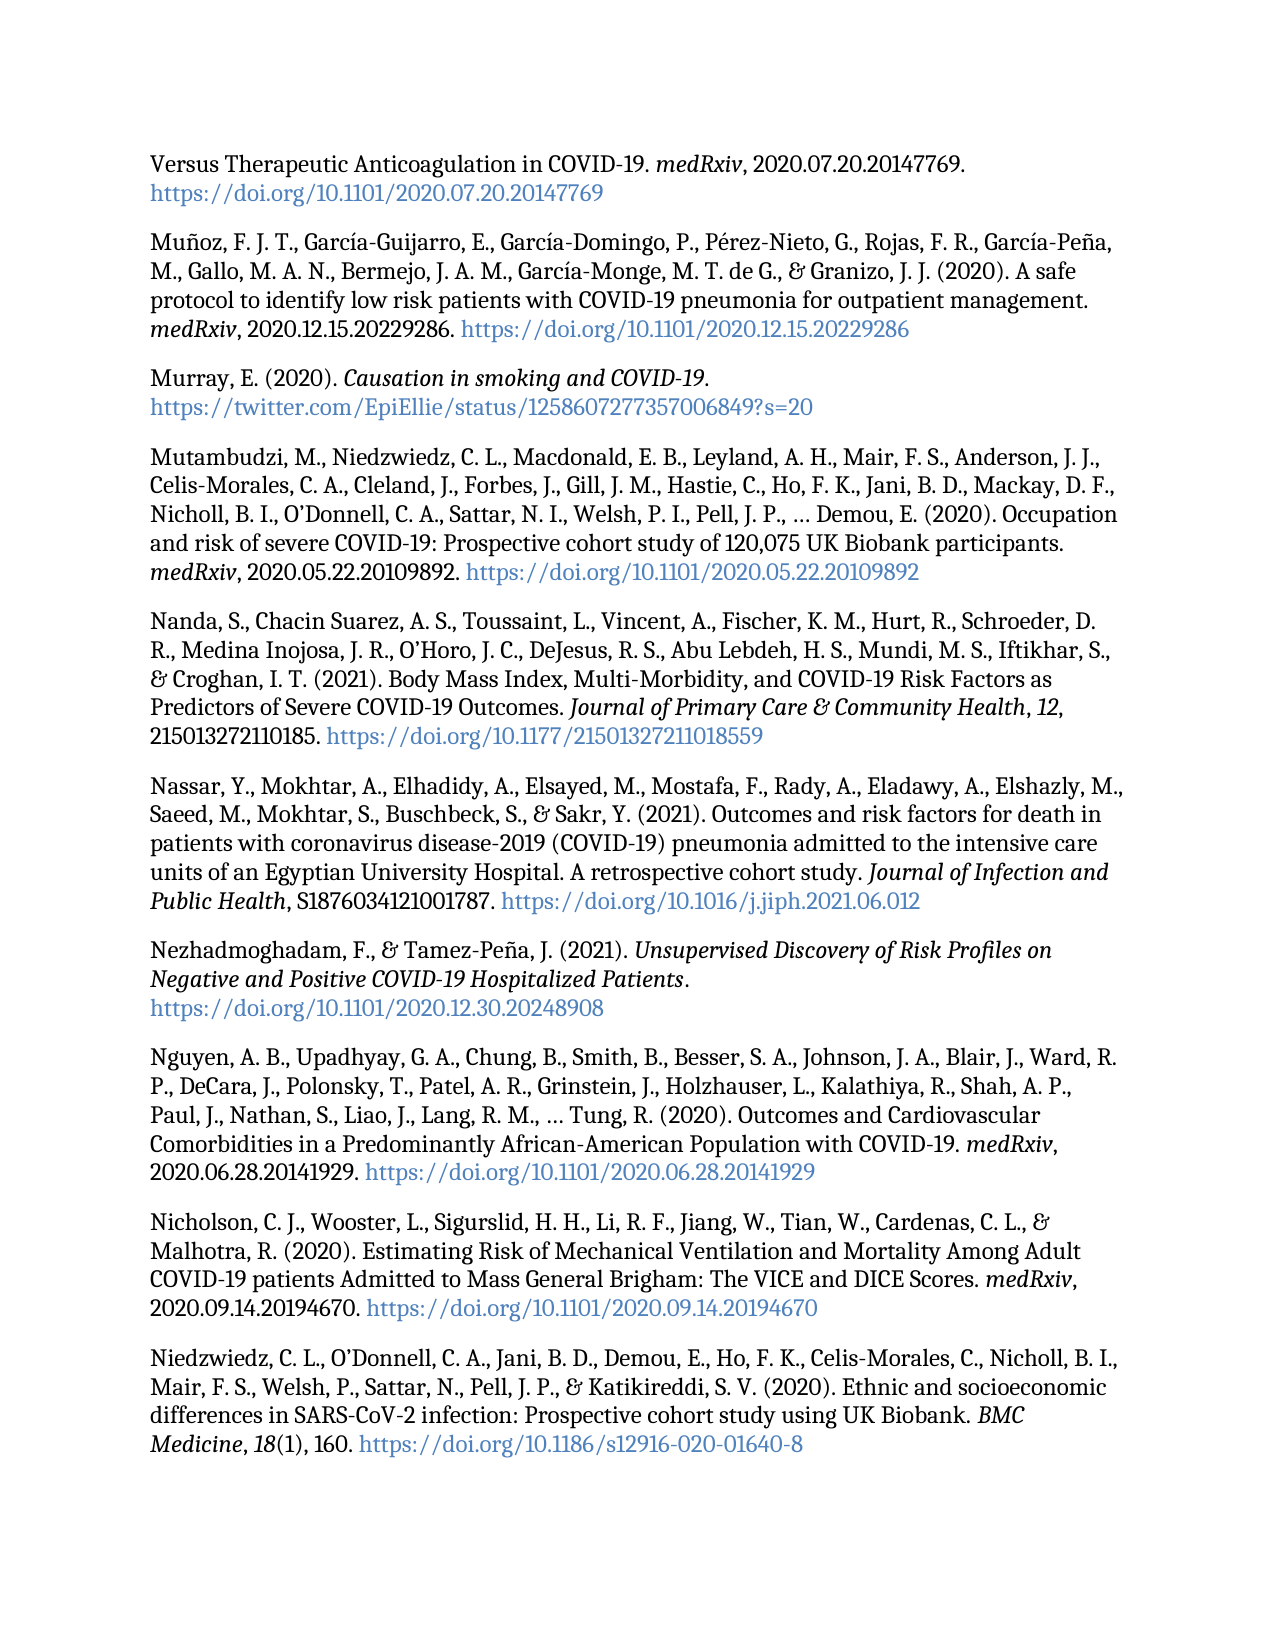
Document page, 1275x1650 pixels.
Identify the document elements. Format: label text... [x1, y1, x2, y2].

text Niedzwiedz, C. L., O’Donnell, C. A., Jani, B. D., Demou, E., Ho, F. K., Celis-Morales, C., Nicholl, B. I., Mair, F. S., Welsh, P., Sattar, N., Pell, J. P., & Katikireddi, S. V. (2020). Ethnic and socioeconomic differences in SARS-CoV-2 infection: Prospective cohort study using UK Biobank. BMC Medicine, 18(1), 160. https://doi.org/10.1186/s12916-020-01640-8 [150, 1344, 1125, 1459]
text Nanda, S., Chacin Suarez, A. S., Toussaint, L., Vincent, A., Fischer, K. M., Hurt, R., Schroeder, D. R., Medina Inojosa, J. R., O’Horo, J. C., DeJesus, R. S., Abu Lebdeh, H. S., Mundi, M. S., Iftikhar, S., & Croghan, I. T. (2021). Body Mass Index, Multi-Morbidity, and COVID-19 Risk Factors as Predictors of Severe COVID-19 Outcomes. Journal of Primary Care & Community Health, 12, 215013272110185. https://doi.org/10.1177/21501327211018559 [150, 607, 1125, 751]
text Nicholson, C. J., Wooster, L., Sigurslid, H. H., Li, R. F., Jiang, W., Tian, W., Cardenas, C. L., & Malhotra, R. (2020). Estimating Risk of Mechanical Ventilation and Mortality Among Adult COVID-19 patients Admitted to Mass General Brigham: The VICE and DICE Scores. medRxiv, 2020.09.14.20194670. https://doi.org/10.1101/2020.09.14.20194670 [150, 1208, 1125, 1323]
text Mutambudzi, M., Niedzwiedz, C. L., Macdonald, E. B., Leyland, A. H., Mair, F. S., Anderson, J. J., Celis-Morales, C. A., Cleland, J., Forbes, J., Gill, J. M., Hastie, C., Ho, F. K., Jani, B. D., Mackay, D. F., Nicholl, B. I., O’Donnell, C. A., Sattar, N. I., Welsh, P. I., Pell, J. P., … Demou, E. (2020). Occupation and risk of severe COVID-19: Prospective cohort study of 120,075 UK Biobank participants. medRxiv, 2020.05.22.20109892. https://doi.org/10.1101/2020.05.22.20109892 [150, 442, 1125, 586]
text Muñoz, F. J. T., García-Guijarro, E., García-Domingo, P., Pérez-Nieto, G., Rojas, F. R., García-Peña, M., Gallo, M. A. N., Bermejo, J. A. M., García-Monge, M. T. de G., & Granizo, J. J. (2020). A safe protocol to identify low risk patients with COVID-19 pneumonia for outpatient management. medRxiv, 2020.12.15.20229286. https://doi.org/10.1101/2020.12.15.20229286 [150, 228, 1125, 343]
text Nguyen, A. B., Upadhyay, G. A., Chung, B., Smith, B., Besser, S. A., Johnson, J. A., Blair, J., Ward, R. P., DeCara, J., Polonsky, T., Patel, A. R., Grinstein, J., Holzhauser, L., Kalathiya, R., Shah, A. P., Paul, J., Nathan, S., Liao, J., Lang, R. M., … Tung, R. (2020). Outcomes and Cardiovascular Comorbidities in a Predominantly African-American Population with COVID-19. medRxiv, 2020.06.28.20141929. https://doi.org/10.1101/2020.06.28.20141929 [150, 1043, 1125, 1187]
text Nassar, Y., Mokhtar, A., Elhadidy, A., Elsayed, M., Mostafa, F., Rady, A., Eladawy, A., Elshazly, M., Saeed, M., Mokhtar, S., Buschbeck, S., & Sakr, Y. (2021). Outcomes and risk factors for death in patients with coronavirus disease-2019 (COVID-19) pneumonia admitted to the intensive care units of an Egyptian University Hospital. A retrospective cohort study. Journal of Infection and Public Health, S1876034121001787. https://doi.org/10.1016/j.jiph.2021.06.012 [150, 772, 1125, 915]
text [150, 150, 1125, 207]
text Nezhadmoghadam, F., & Tamez-Peña, J. (2021). Unsupervised Discovery of Risk Profiles on Negative and Positive COVID-19 Hospitalized Patients. https://doi.org/10.1101/2020.12.30.20248908 [150, 936, 1125, 1022]
text Murray, E. (2020). Causation in smoking and COVID-19. https://twitter.com/EpiEllie/status/1258607277357006849?s=20 [150, 364, 1125, 422]
